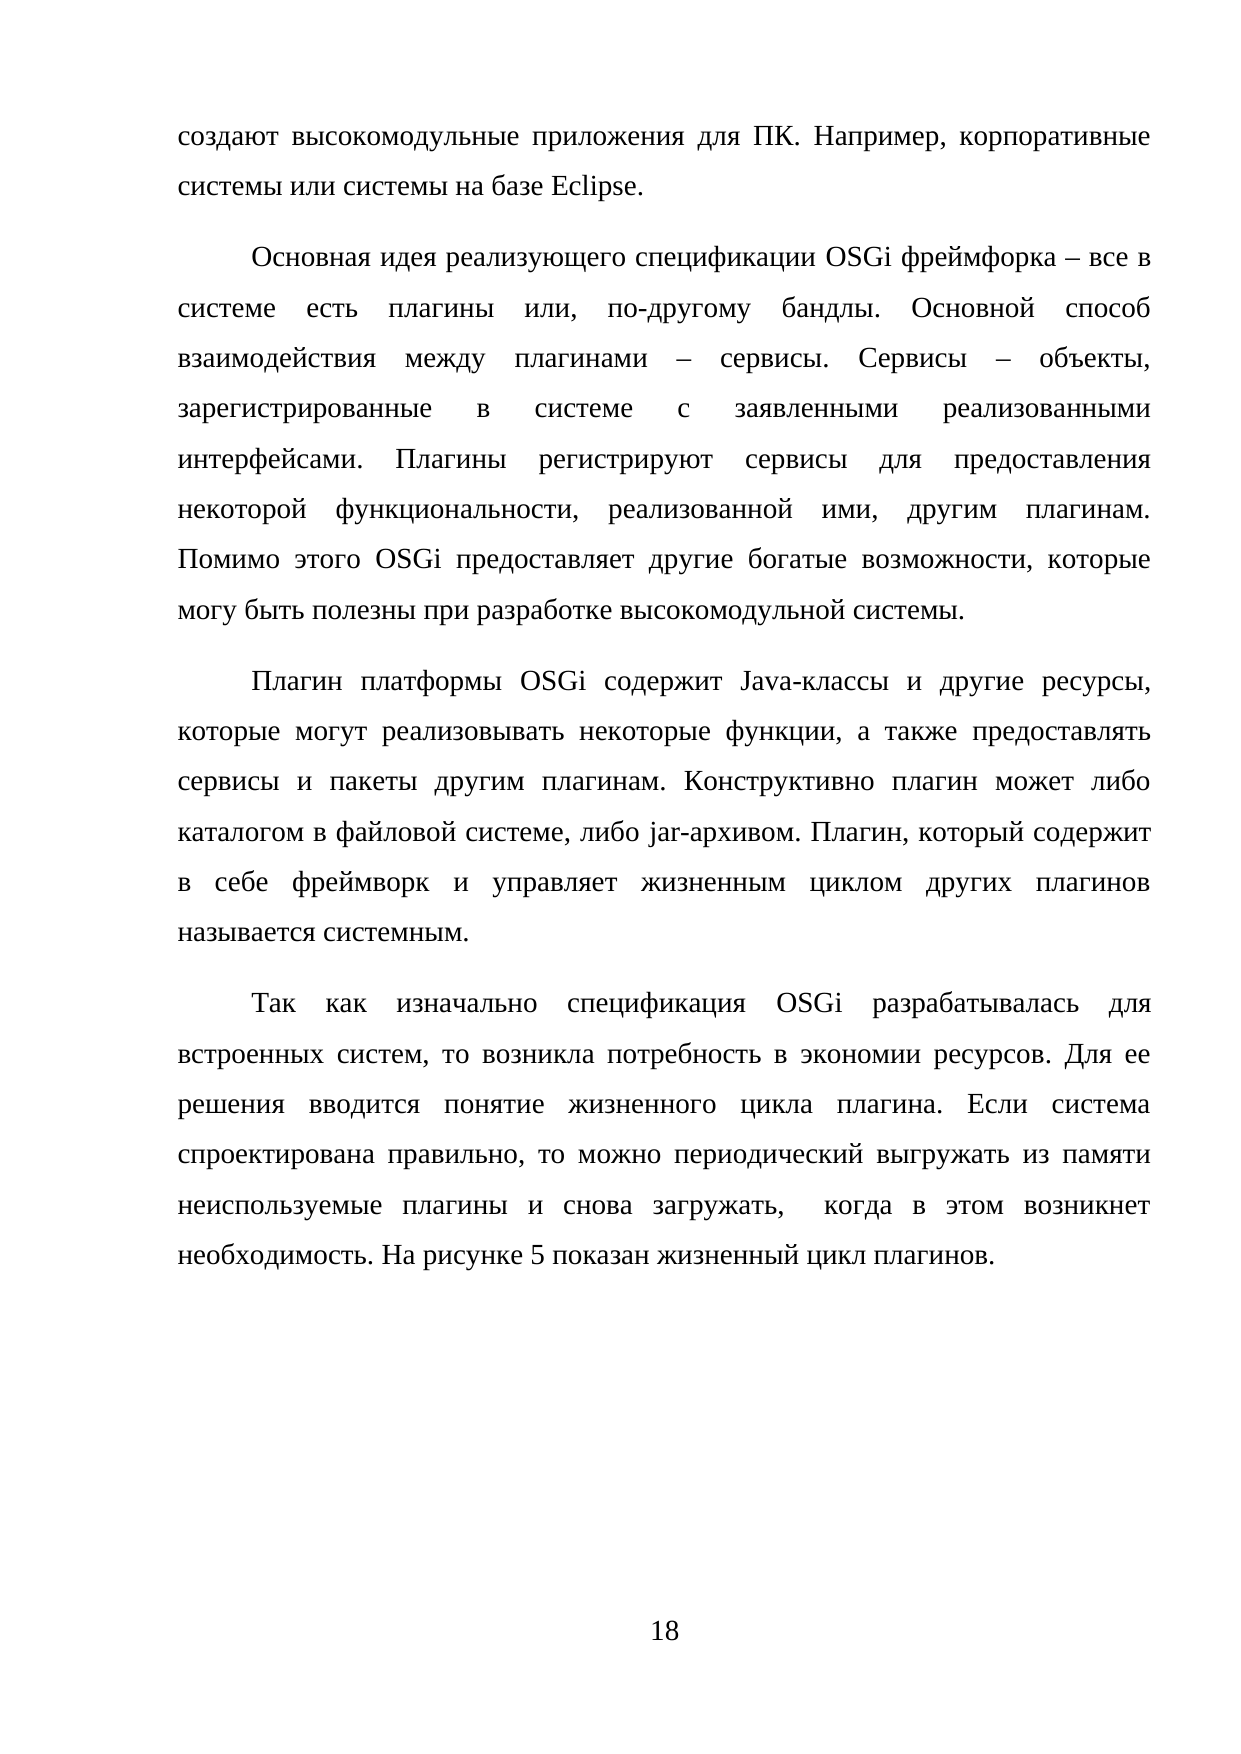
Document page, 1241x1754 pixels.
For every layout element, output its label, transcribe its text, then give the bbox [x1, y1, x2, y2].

text Так как изначально спецификация OSGi разрабатывалась для встроенных систем, то возникла потребность в экономии ресурсов. Для ее решения вводится понятие жизненного цикла плагина. Если система спроектирована правильно, то можно периодический выгружать из памяти неиспользуемые плагины и снова загружать, когда в этом возникнет необходимость. На рисунке 5 показан жизненный цикл плагинов. [177, 986, 1152, 1271]
text Основная идея реализующего спецификации OSGi фреймфорка – все в системе есть плагины или, по-другому бандлы. Основной способ взаимодействия между плагинами – сервисы. Сервисы – объекты, зарегистрированные в системе с заявленными реализованными интерфейсами. Плагины регистрируют сервисы для предоставления некоторой функциональности, реализованной ими, другим плагинам. Помимо этого OSGi предоставляет другие богатые возможности, которые могу быть полезны при разработке высокомодульной системы. [177, 239, 1152, 625]
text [177, 118, 1152, 202]
text Плагин платформы OSGi содержит Java-классы и другие ресурсы, которые могут реализовывать некоторые функции, а также предоставлять сервисы и пакеты другим плагинам. Конструктивно плагин может либо каталогом в файловой системе, либо jar-архивом. Плагин, который содержит в себе фреймворк и управляет жизненным циклом других плагинов называется системным. [177, 663, 1152, 948]
